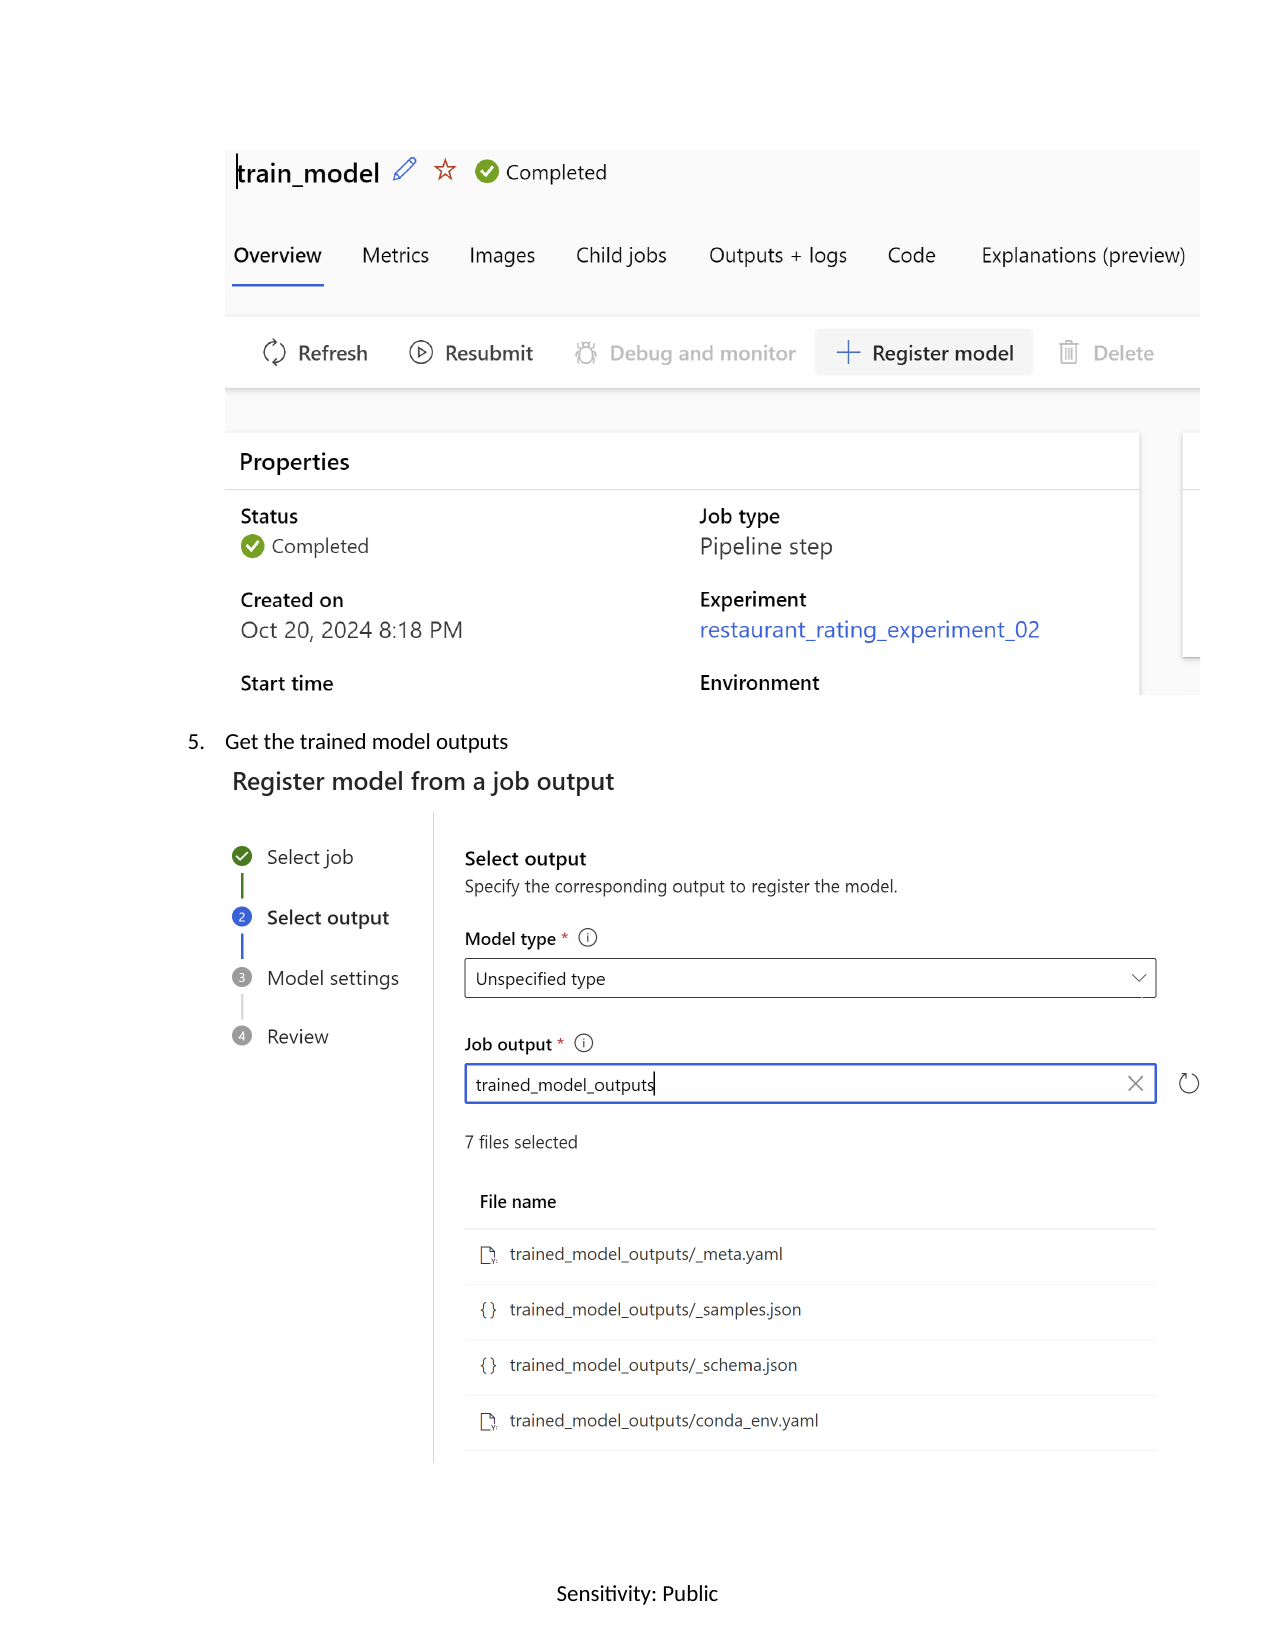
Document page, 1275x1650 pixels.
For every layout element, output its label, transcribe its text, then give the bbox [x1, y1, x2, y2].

picture [225, 150, 1200, 695]
picture [225, 757, 1200, 1463]
list Get the trained model outputs [187, 727, 1125, 755]
